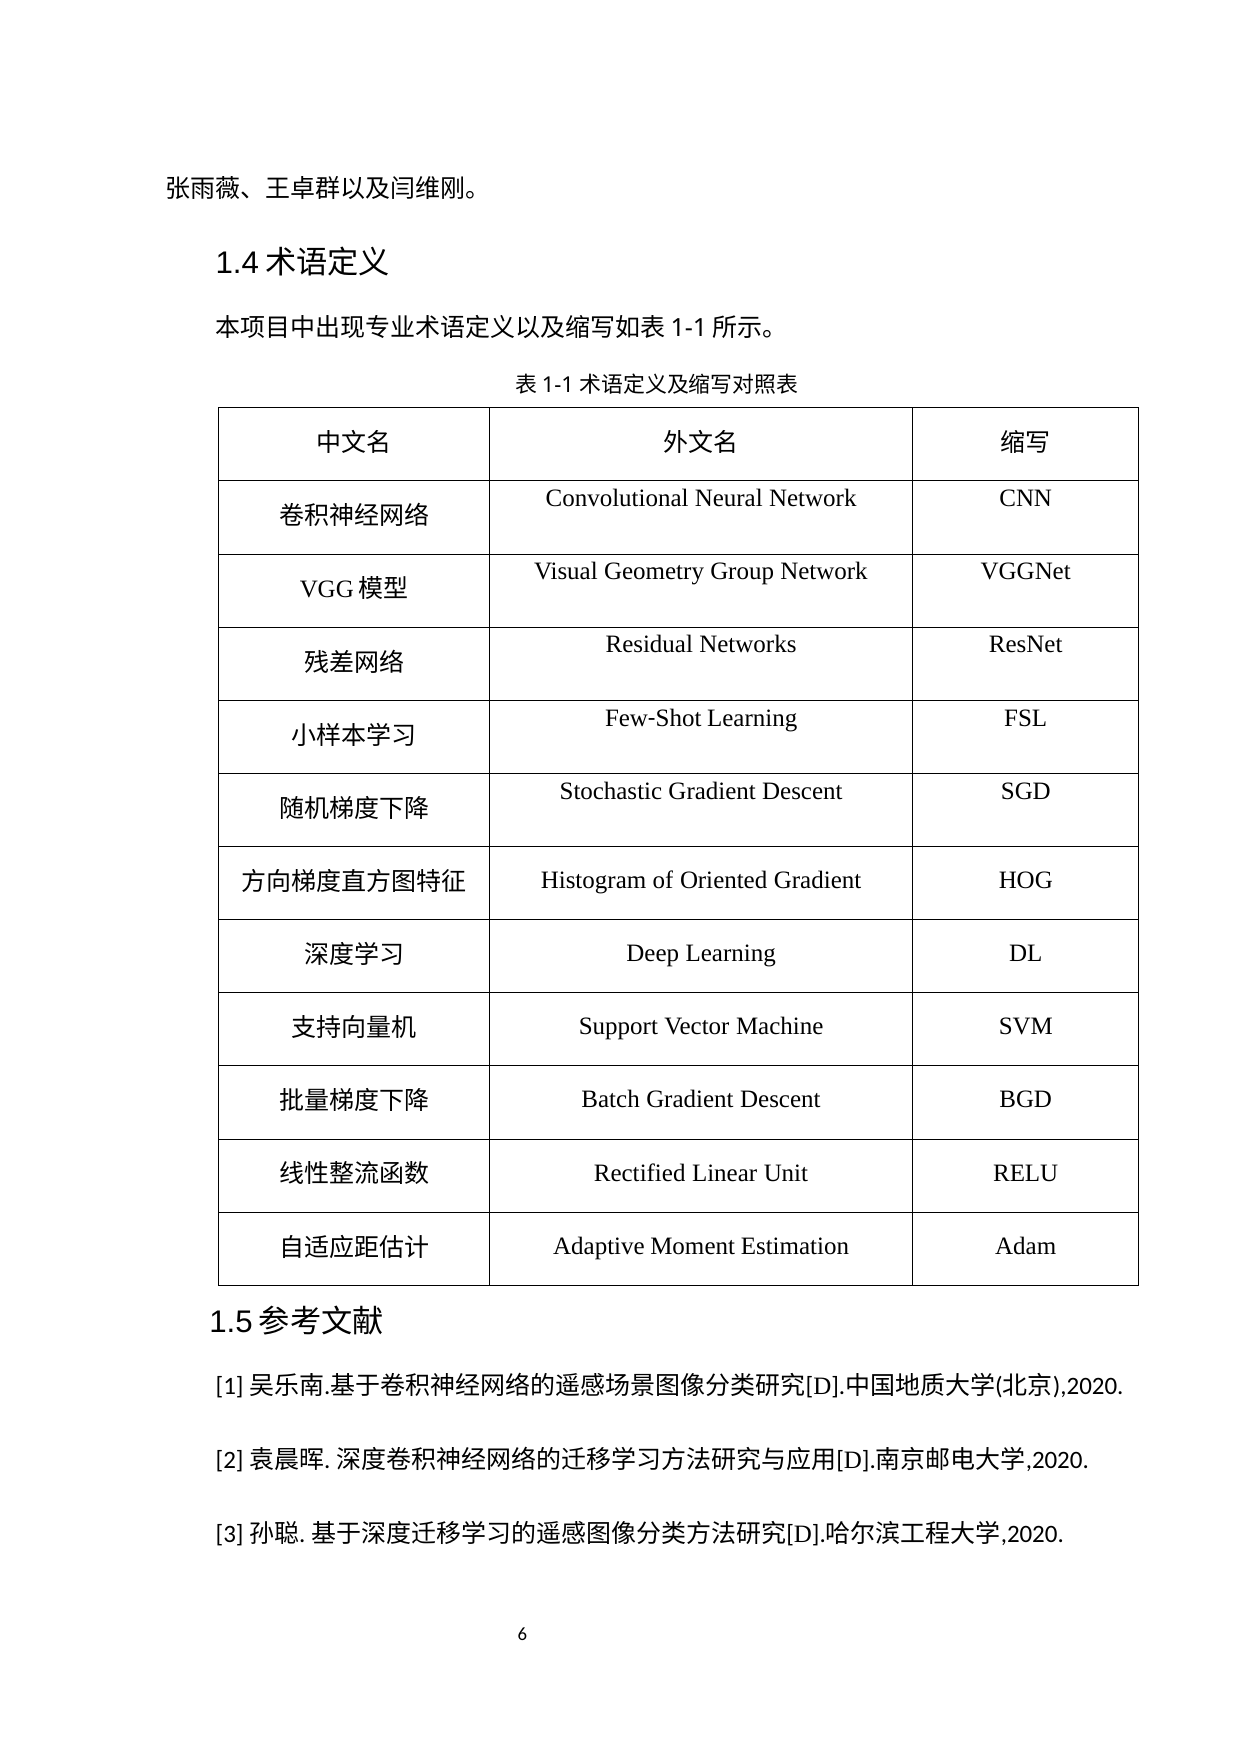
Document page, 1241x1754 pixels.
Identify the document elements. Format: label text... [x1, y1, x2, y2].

table_cell 批量梯度下降 [219, 1066, 489, 1138]
list 孙聪. 基于深度迁移学习的遥感图像分类方法研究[D].哈尔滨工程大学,2020. [215, 1499, 1169, 1564]
table_cell Few-Shot Learning [490, 701, 912, 773]
table_cell Stochastic Gradient Descent [490, 774, 912, 846]
table_header 缩写 [913, 408, 1138, 480]
table_cell Histogram of Oriented Gradient [490, 847, 912, 919]
table_cell CNN [913, 481, 1138, 553]
table_cell Rectified Linear Unit [490, 1140, 912, 1212]
table_cell FSL [913, 701, 1138, 773]
table_cell Batch Gradient Descent [490, 1066, 912, 1138]
table_cell BGD [913, 1066, 1138, 1138]
table_cell 卷积神经网络 [219, 481, 489, 553]
table_cell RELU [913, 1140, 1138, 1212]
table_cell Deep Learning [490, 920, 912, 992]
table_cell 深度学习 [219, 920, 489, 992]
table_cell VGG模型 [219, 555, 489, 627]
table_cell DL [913, 920, 1138, 992]
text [165, 154, 1169, 219]
table_cell 支持向量机 [219, 993, 489, 1065]
table_cell Support Vector Machine [490, 993, 912, 1065]
list 吴乐南.基于卷积神经网络的遥感场景图像分类研究[D].中国地质大学(北京),2020. [215, 1351, 1169, 1416]
table_cell 线性整流函数 [219, 1140, 489, 1212]
text 表1-1 术语定义及缩写对照表 [165, 367, 1169, 399]
table_header 外文名 [490, 408, 912, 480]
table_cell VGGNet [913, 555, 1138, 627]
table_cell HOG [913, 847, 1138, 919]
list 袁晨晖. 深度卷积神经网络的迁移学习方法研究与应用[D].南京邮电大学,2020. [215, 1425, 1169, 1490]
table_cell ResNet [913, 628, 1138, 700]
table_cell Residual Networks [490, 628, 912, 700]
table_cell 方向梯度直方图特征 [219, 847, 489, 919]
table_cell Visual Geometry Group Network [490, 555, 912, 627]
subtitle 1.5参考文献 [209, 1286, 1169, 1351]
table_cell 残差网络 [219, 628, 489, 700]
subtitle 1.4术语定义 [215, 228, 1169, 293]
table_cell 小样本学习 [219, 701, 489, 773]
table_cell Adam [913, 1213, 1138, 1285]
table_cell Convolutional Neural Network [490, 481, 912, 553]
table_cell SVM [913, 993, 1138, 1065]
table_cell Adaptive Moment Estimation [490, 1213, 912, 1285]
text 本项目中出现专业术语定义以及缩写如表1-1所示。 [165, 293, 1169, 358]
table_cell 随机梯度下降 [219, 774, 489, 846]
table_cell 自适应距估计 [219, 1213, 489, 1285]
table_cell SGD [913, 774, 1138, 846]
table_header 中文名 [219, 408, 489, 480]
